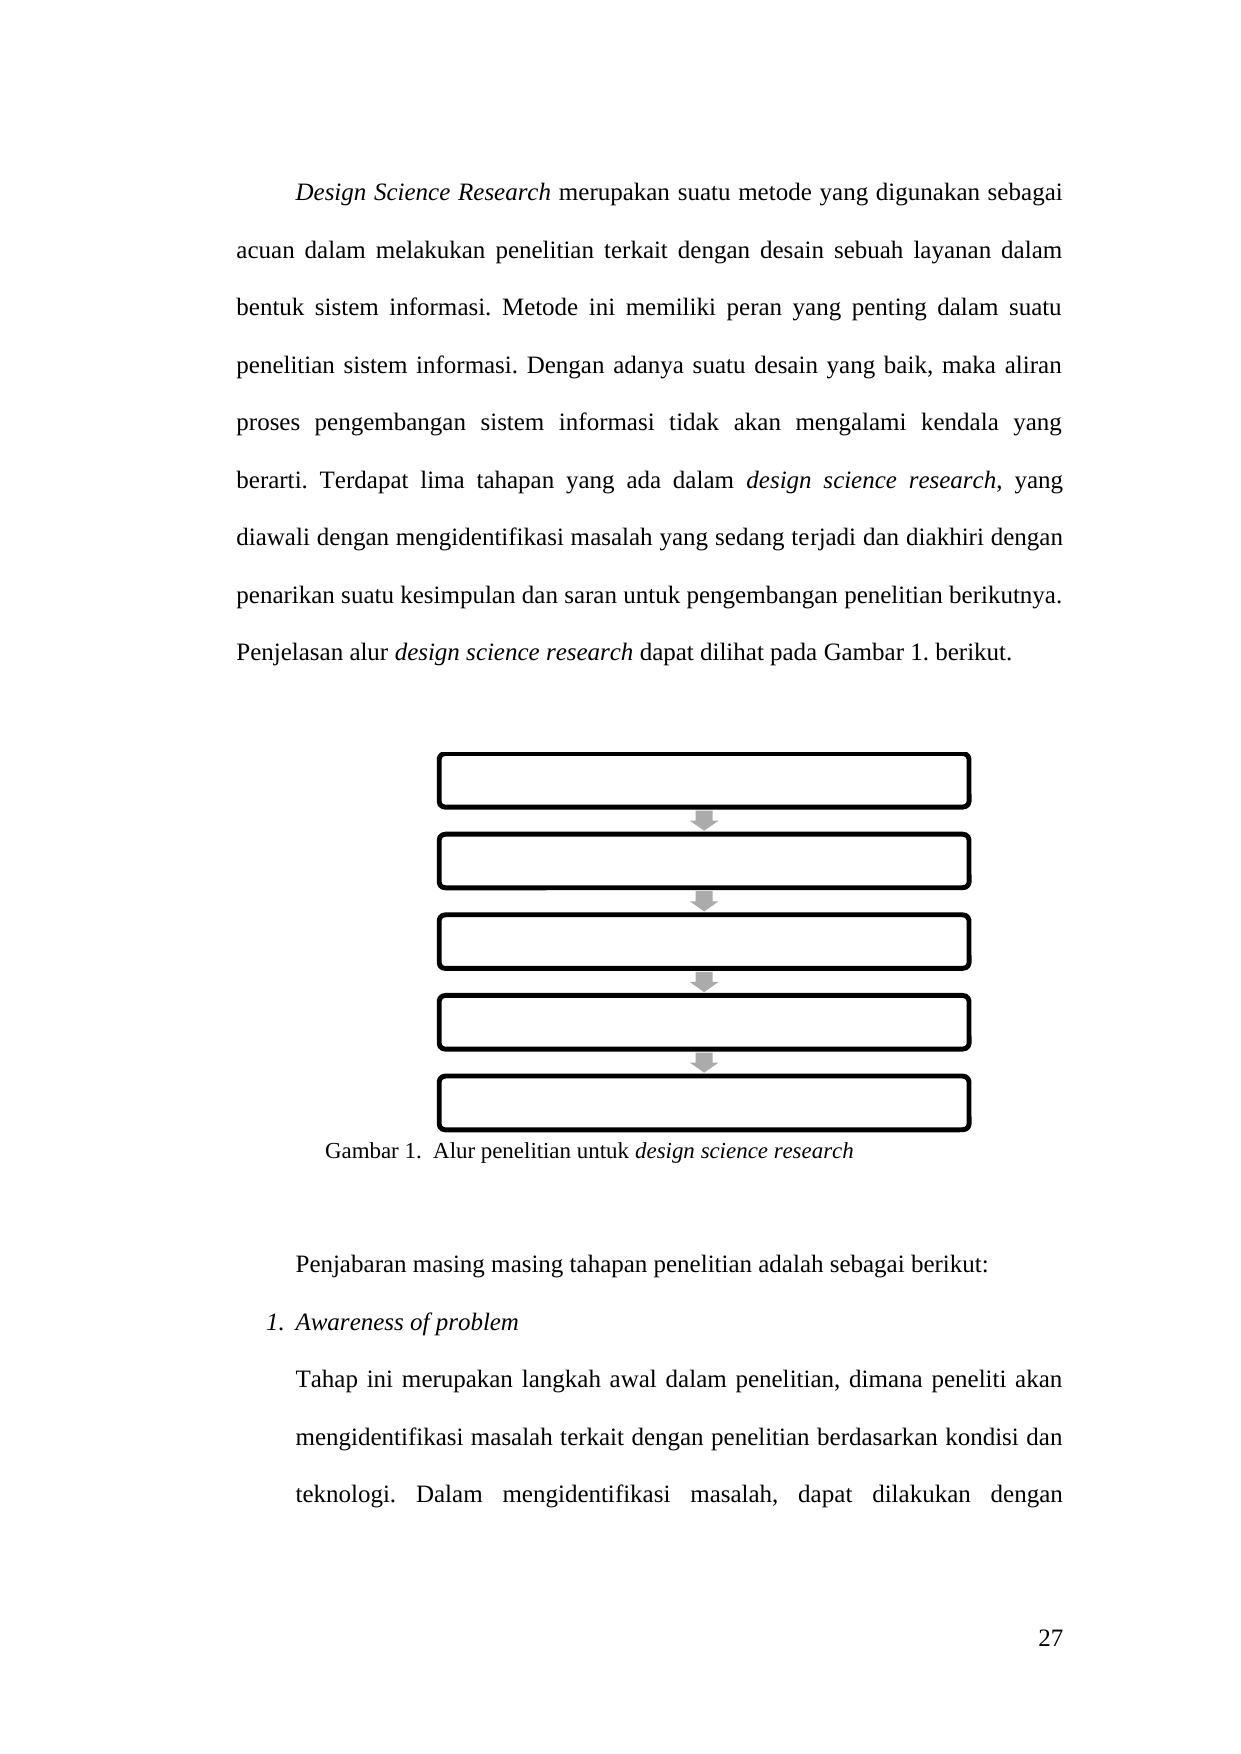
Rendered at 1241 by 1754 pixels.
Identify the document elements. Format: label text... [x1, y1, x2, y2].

text Design Science Research merupakan suatu metode yang digunakan sebagai acuan dalam melakukan penelitian terkait dengan desain sebuah layanan dalam bentuk sistem informasi. Metode ini memiliki peran yang penting dalam suatu penelitian sistem informasi. Dengan adanya suatu desain yang baik, maka aliran proses pengembangan sistem informasi tidak akan mengalami kendala yang berarti. Terdapat lima tahapan yang ada dalam design science research, yang diawali dengan mengidentifikasi masalah yang sedang terjadi dan diakhiri dengan penarikan suatu kesimpulan dan saran untuk pengembangan penelitian berikutnya. Penjelasan alur design science research dapat dilihat pada Gambar 1. berikut. [236, 177, 1063, 666]
text Gambar 1. Alur penelitian untuk design science research [325, 1137, 1063, 1163]
text Penjabaran masing masing tahapan penelitian adalah sebagai berikut: [236, 1249, 1063, 1278]
list Awareness of problem [266, 1307, 1063, 1336]
